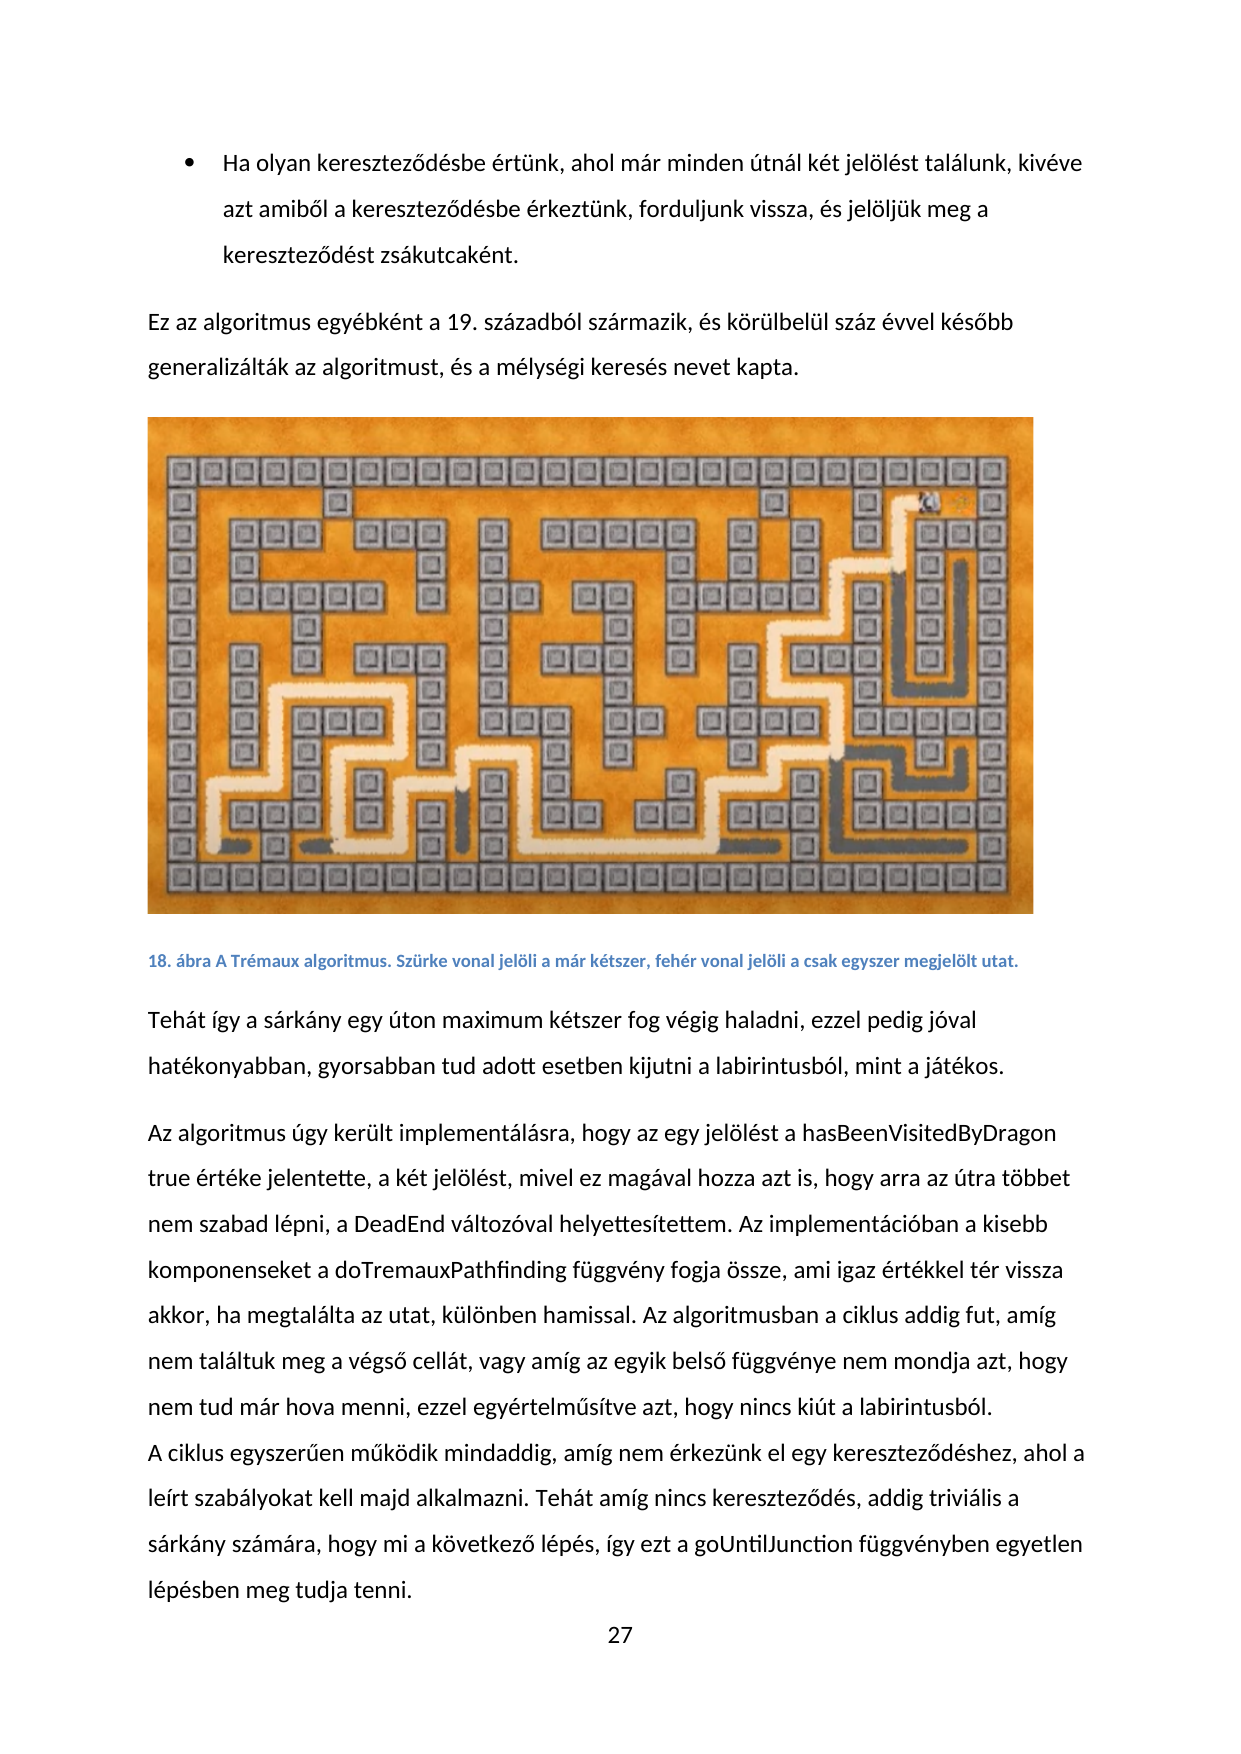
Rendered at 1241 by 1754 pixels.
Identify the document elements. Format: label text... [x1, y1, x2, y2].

text Ez az algoritmus egyébként a 19. századból származik, és körülbelül száz évvel később generalizálták az algoritmust, és a mélységi keresés nevet kapta. [148, 306, 1093, 382]
text Az algoritmus úgy került implementálásra, hogy az egy jelölést a hasBeenVisitedByDragon true értéke jelentette, a két jelölést, mivel ez magával hozza azt is, hogy arra az útra többet nem szabad lépni, a DeadEnd változóval helyettesítettem. Az implementációban a kisebb komponenseket a doTremauxPathfinding függvény fogja össze, ami igaz értékkel tér vissza akkor, ha megtalálta az utat, különben hamissal. Az algoritmusban a ciklus addig fut, amíg nem találtuk meg a végső cellát, vagy amíg az egyik belső függvénye nem mondja azt, hogy nem tud már hova menni, ezzel egyértelműsítve azt, hogy nincs kiút a labirintusból. A ciklus egyszerűen működik mindaddig, amíg nem érkezünk el egy kereszteződéshez, ahol a leírt szabályokat kell majd alkalmazni. Tehát amíg nincs kereszteződés, addig triviális a sárkány számára, hogy mi a következő lépés, így ezt a goUntilJunction függvényben egyetlen lépésben meg tudja tenni. [148, 1117, 1093, 1604]
picture [147, 417, 1034, 914]
text . ábra A Trémaux algoritmus. Szürke vonal jelöli a már kétszer, fehér vonal jelöli a csak egyszer megjelölt utat. [148, 949, 1093, 972]
text Tehát így a sárkány egy úton maximum kétszer fog végig haladni, ezzel pedig jóval hatékonyabban, gyorsabban tud adott esetben kijutni a labirintusból, mint a játékos. [148, 1004, 1093, 1081]
list Ha olyan kereszteződésbe értünk, ahol már minden útnál két jelölést találunk, kivéve azt amiből a kereszteződésbe érkeztünk, forduljunk vissza, és jelöljük meg a kereszteződést zsákutcaként. [185, 148, 1093, 269]
